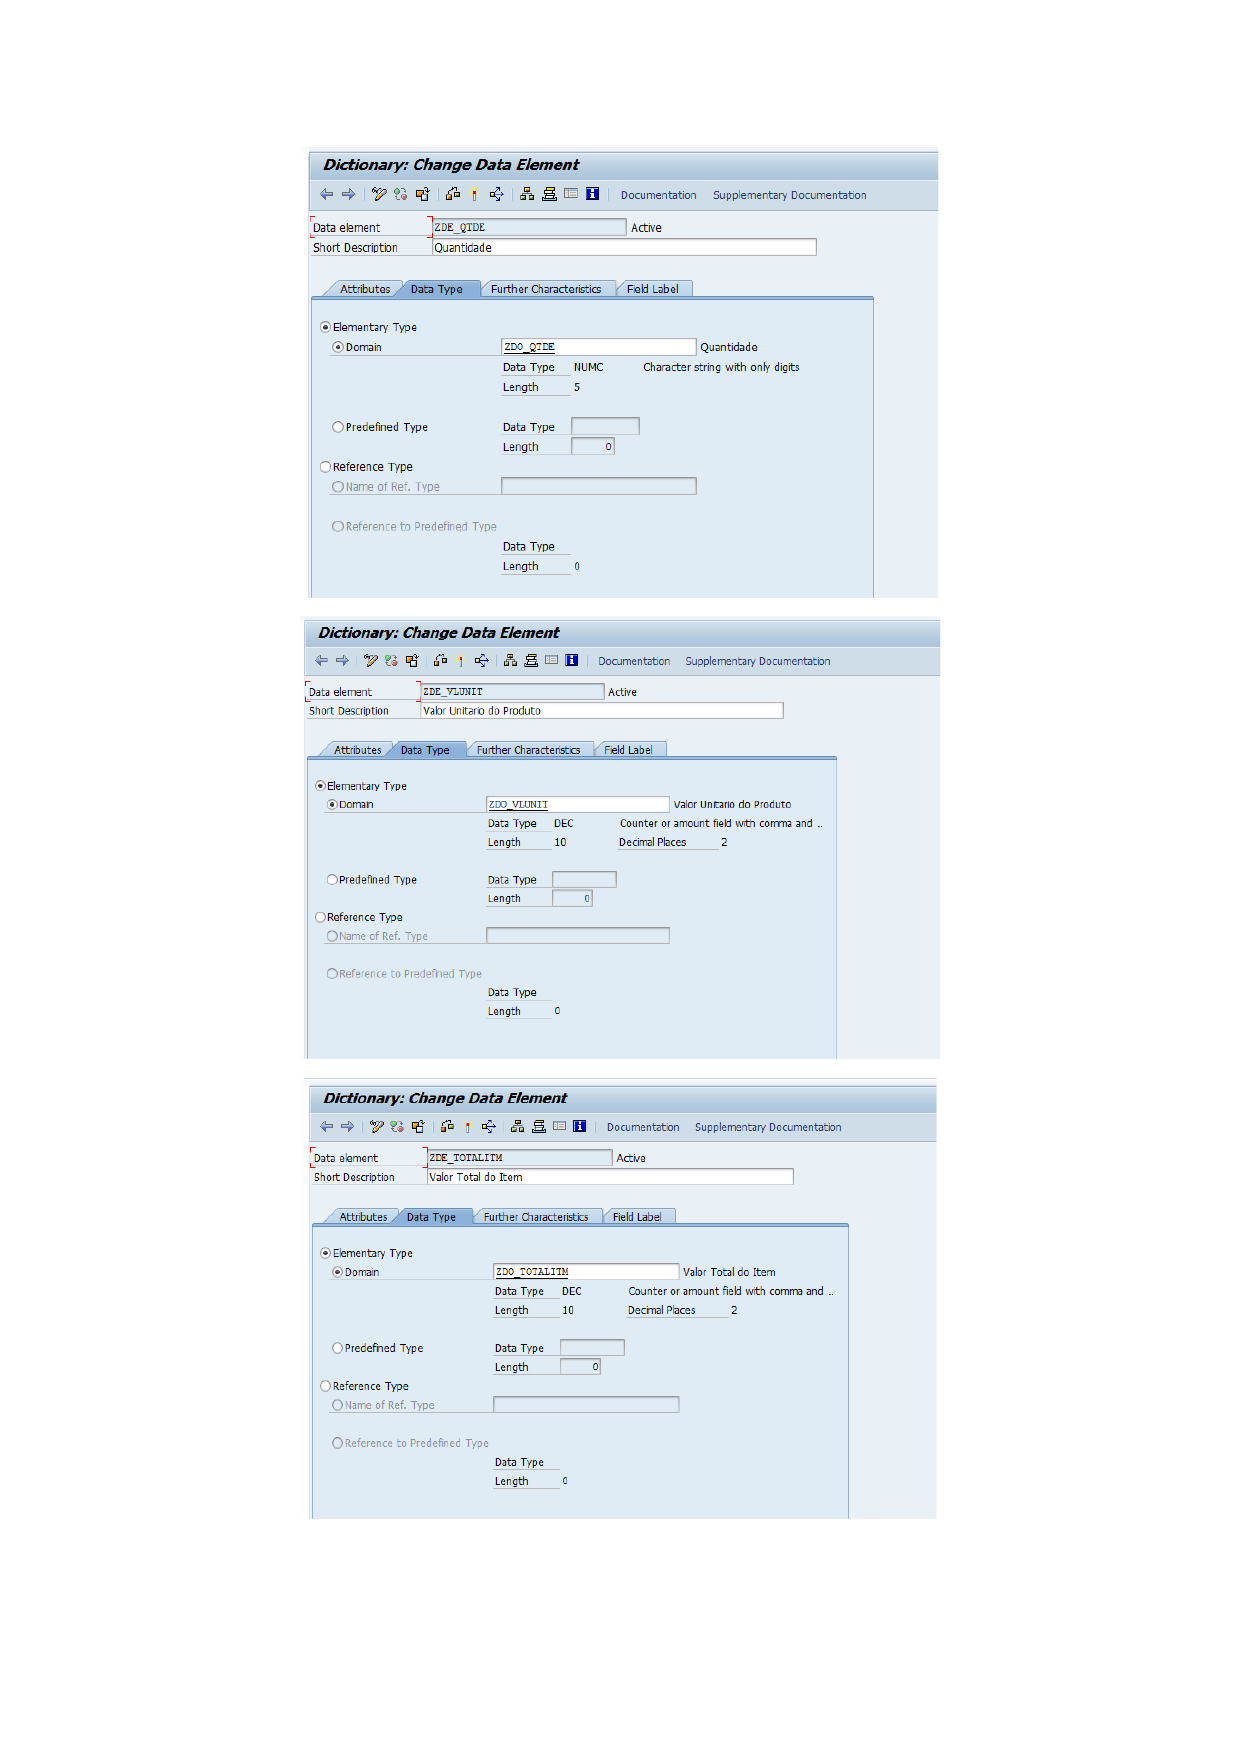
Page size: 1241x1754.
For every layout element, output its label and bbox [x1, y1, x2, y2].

picture [299, 616, 941, 1059]
picture [301, 147, 939, 598]
picture [303, 1077, 937, 1519]
